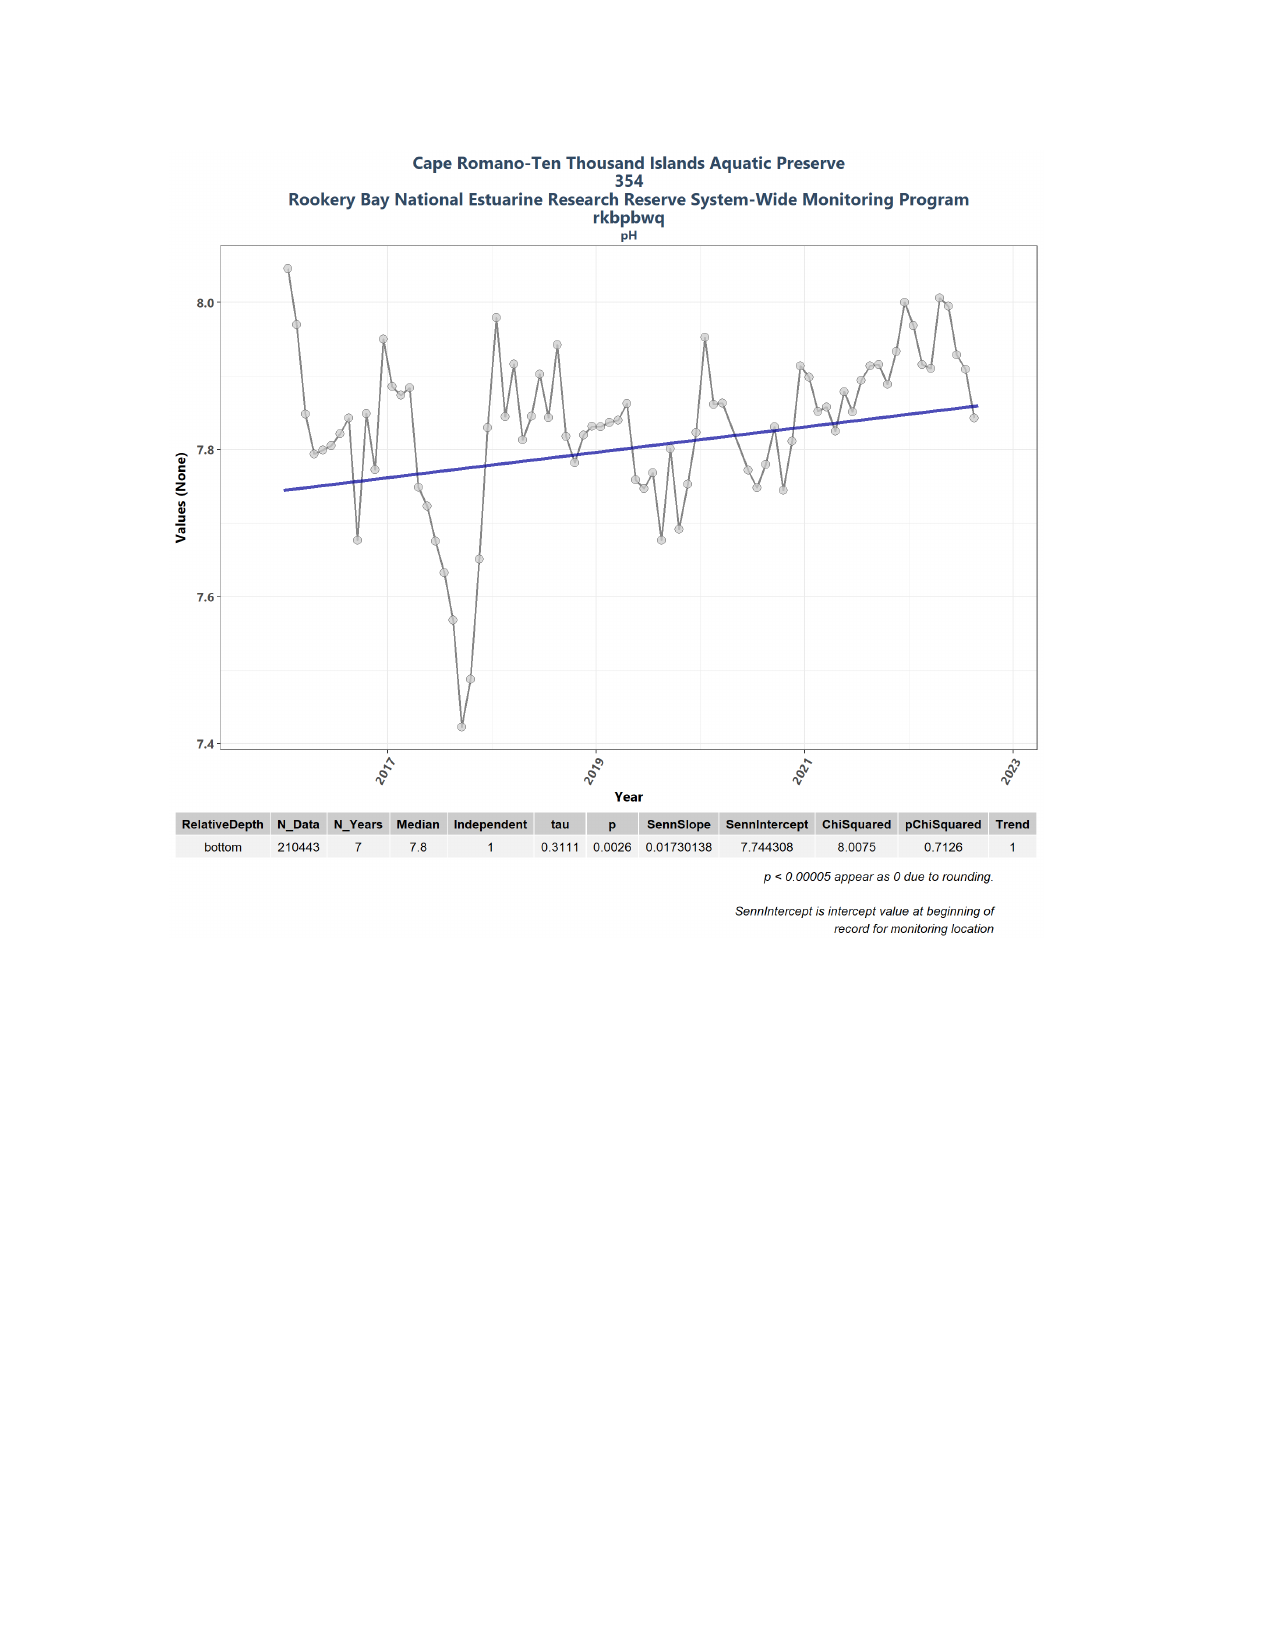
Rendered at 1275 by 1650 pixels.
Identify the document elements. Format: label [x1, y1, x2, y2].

picture [168, 150, 1044, 938]
